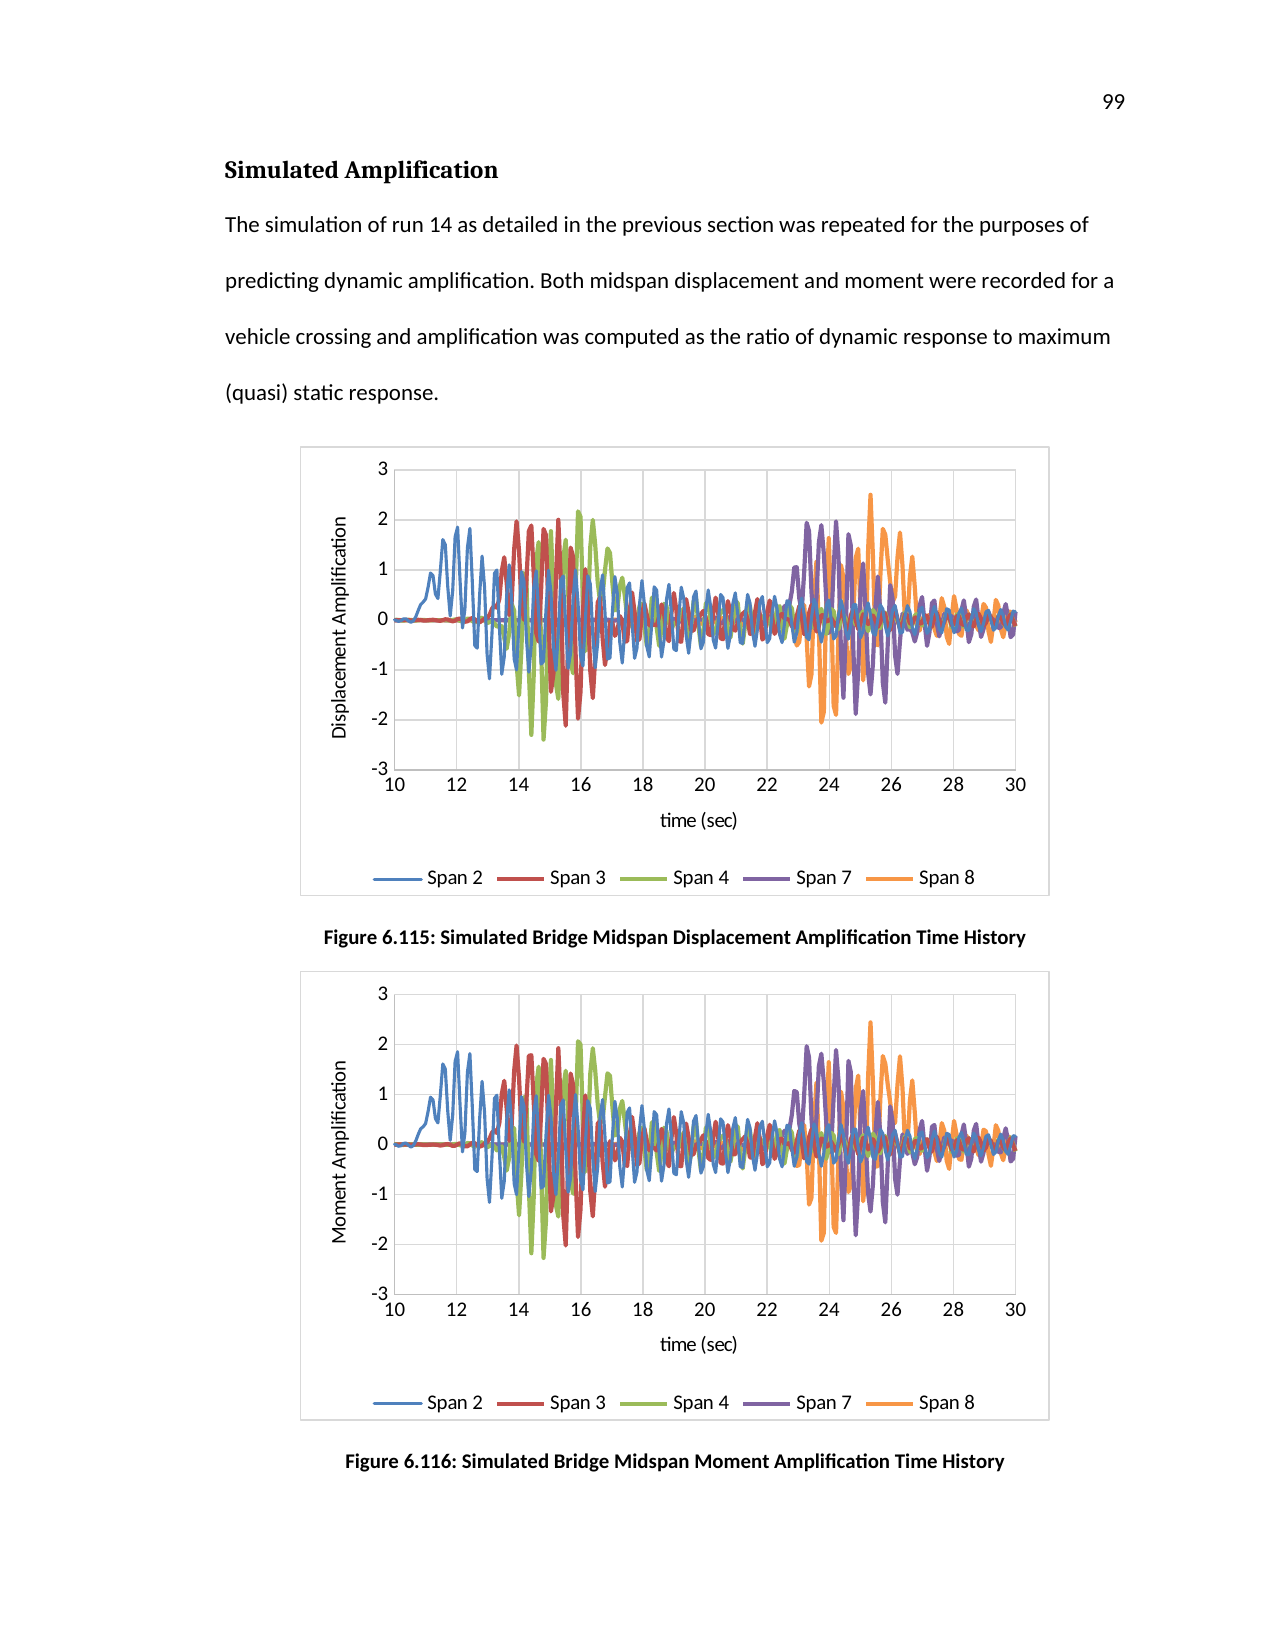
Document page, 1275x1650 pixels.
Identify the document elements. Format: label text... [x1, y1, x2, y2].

subtitle Simulated Amplification [225, 156, 1125, 185]
text Figure .: Simulated Bridge Midspan Moment Amplification Time History [225, 1449, 1125, 1474]
text The simulation of run 14 as detailed in the previous section was repeated for the purposes of predicting dynamic amplification. Both midspan displacement and moment were recorded for a vehicle crossing and amplification was computed as the ratio of dynamic response to maximum (quasi) static response. [225, 210, 1125, 406]
text Figure .: Simulated Bridge Midspan Displacement Amplification Time History [225, 924, 1125, 950]
